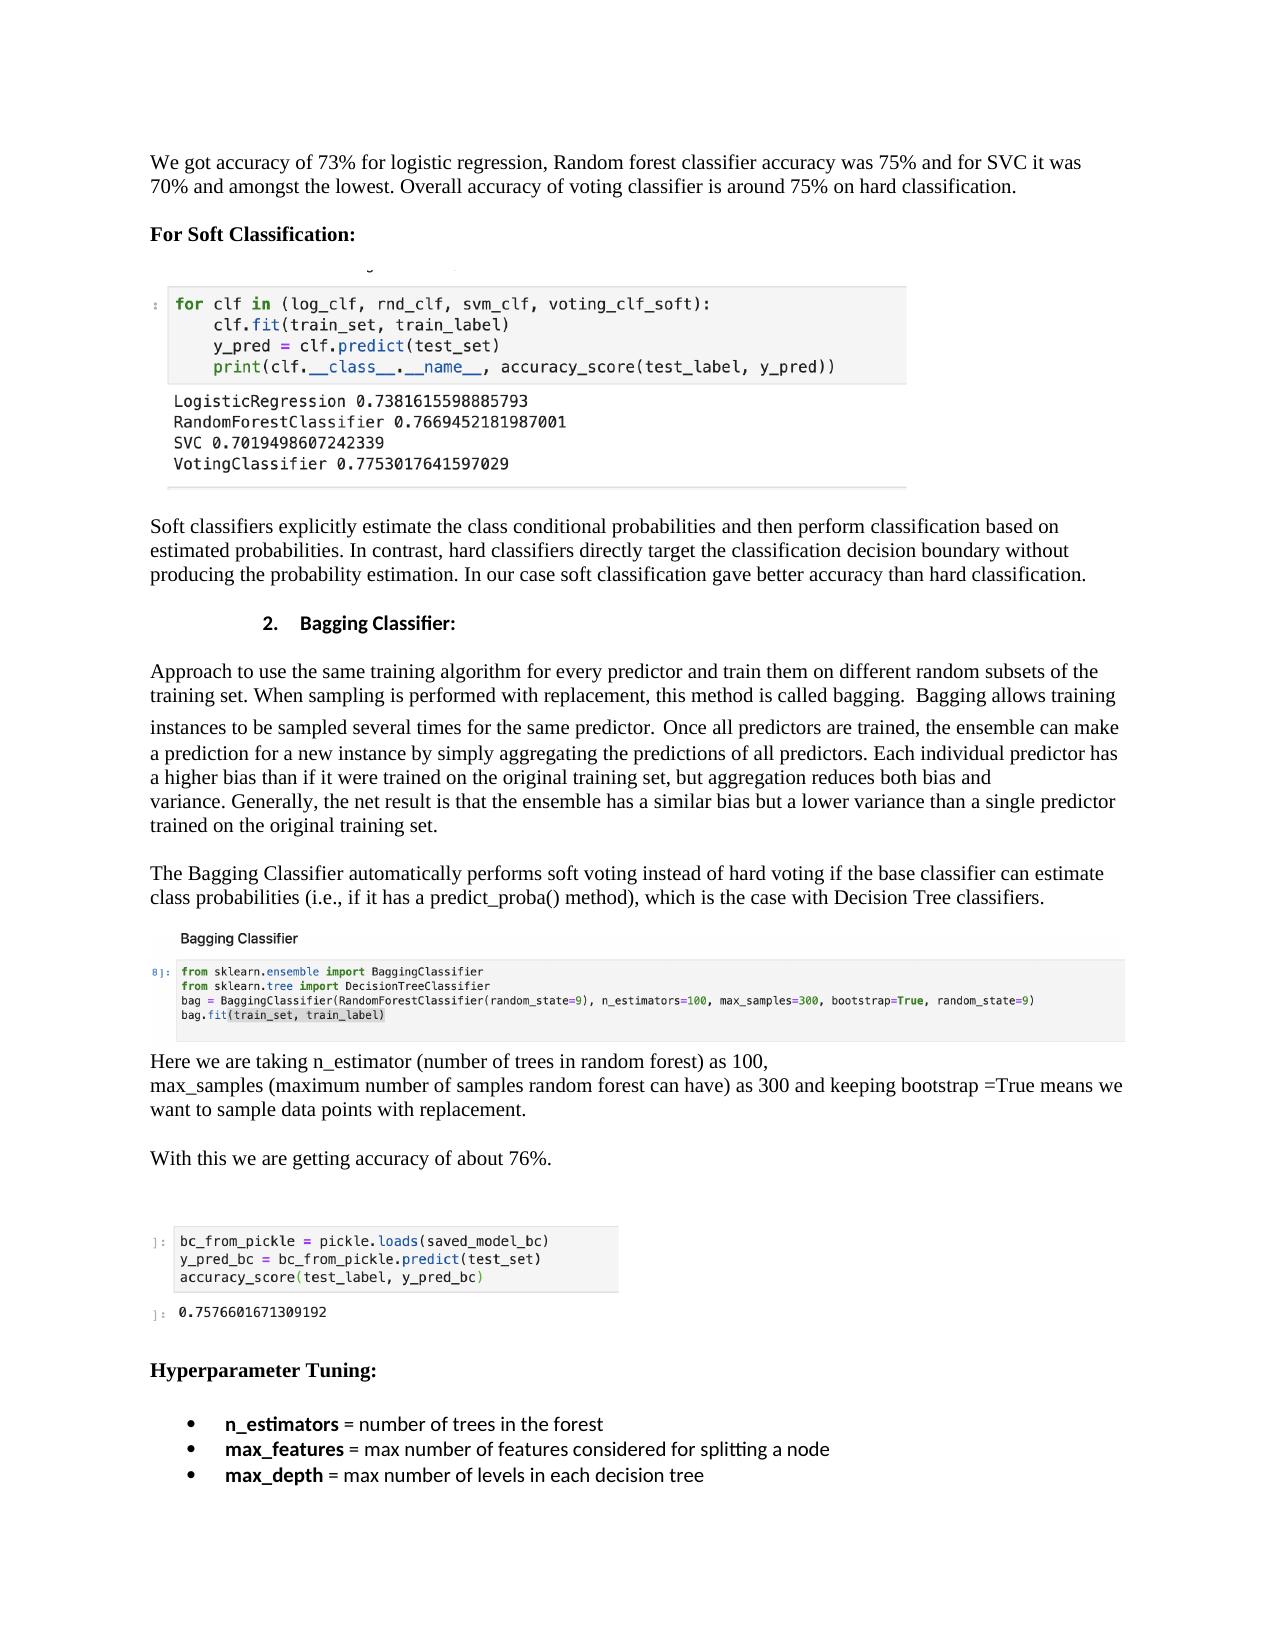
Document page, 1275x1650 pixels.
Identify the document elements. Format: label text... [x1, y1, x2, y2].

text Approach to use the same training algorithm for every predictor and train them on different random subsets of the training set. When sampling is performed with replacement, this method is called bagging. Bagging allows training instances to be sampled several times for the same predictor. Once all predictors are trained, the ensemble can make a prediction for a new instance by simply aggregating the predictions of all predictors. Each individual predictor has a higher bias than if it were trained on the original training set, but aggregation reduces both bias and variance. Generally, the net result is that the ensemble has a similar bias but a lower variance than a single predictor trained on the original training set. [150, 659, 1125, 837]
text Here we are taking n_estimator (number of trees in random forest) as 100, [150, 1050, 1125, 1073]
text max_samples (maximum number of samples random forest can have) as 300 and keeping bootstrap =True means we want to sample data points with replacement. [150, 1073, 1125, 1121]
list max_depth = max number of levels in each decision tree [187, 1462, 1125, 1487]
text We got accuracy of 73% for logistic regression, Random forest classifier accuracy was 75% and for SVC it was 70% and amongst the lowest. Overall accuracy of voting classifier is around 75% on hard classification. [150, 150, 1125, 198]
text With this we are getting accuracy of about 76%. [150, 1145, 1125, 1169]
text The Bagging Classifier automatically performs soft voting instead of hard voting if the base classifier can estimate class probabilities (i.e., if it has a predict_proba() method), which is the case with Decision Tree classifiers. [150, 861, 1125, 909]
picture [150, 270, 907, 490]
text For Soft Classification: [150, 222, 1125, 246]
picture [150, 933, 1125, 1050]
list Bagging Classifier: [262, 610, 1125, 635]
picture [150, 1217, 619, 1335]
text Hyperparameter Tuning: [150, 1358, 1125, 1382]
list max_features = max number of features considered for splitting a node [187, 1437, 1125, 1462]
list n_estimators = number of trees in the forest [187, 1411, 1125, 1437]
text Soft classifiers explicitly estimate the class conditional probabilities and then perform classification based on estimated probabilities. In contrast, hard classifiers directly target the classification decision boundary without producing the probability estimation. In our case soft classification gave better accuracy than hard classification. [150, 513, 1125, 586]
